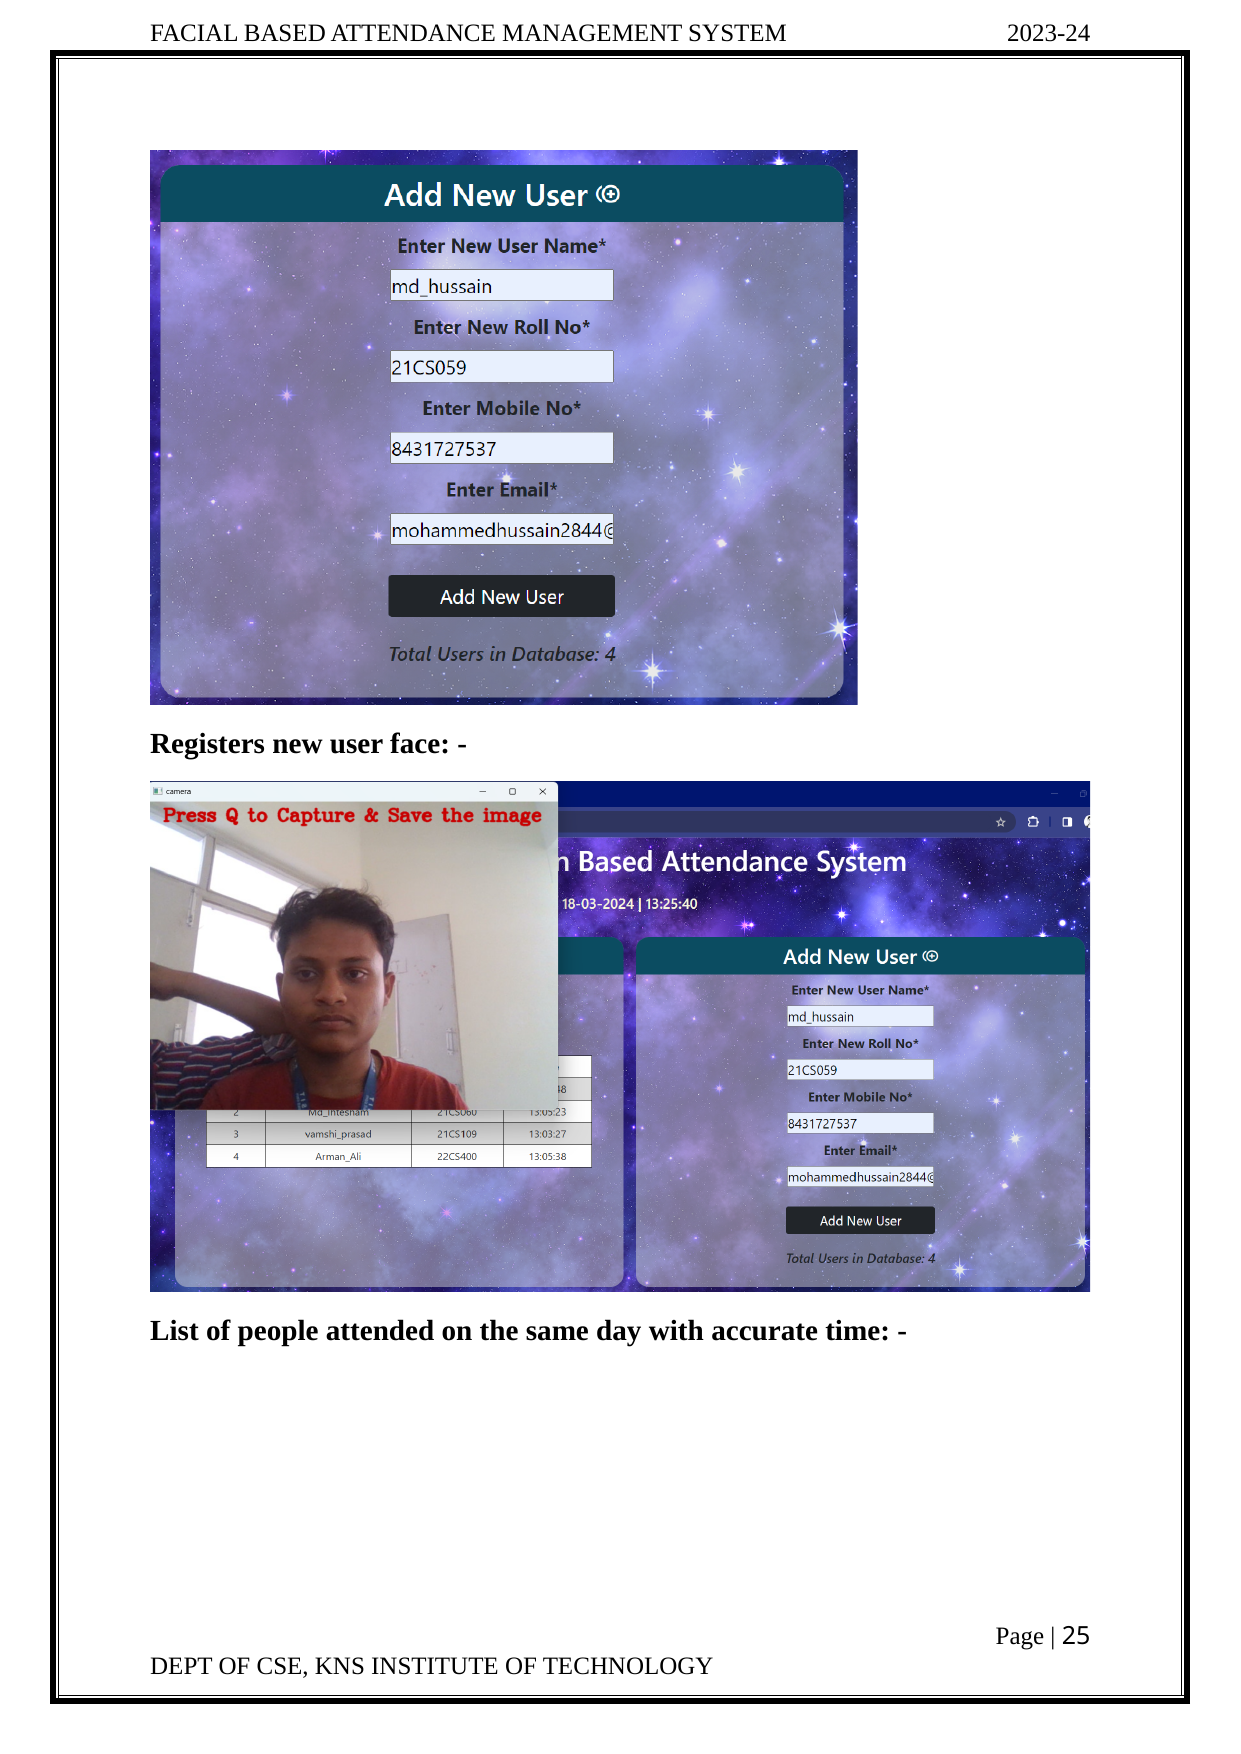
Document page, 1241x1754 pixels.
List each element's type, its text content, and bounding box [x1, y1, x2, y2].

text Registers new user face: - [150, 726, 1090, 760]
picture [150, 150, 858, 705]
text List of people attended on the same day with accurate time: - [150, 1313, 1090, 1347]
picture [150, 781, 1091, 1292]
